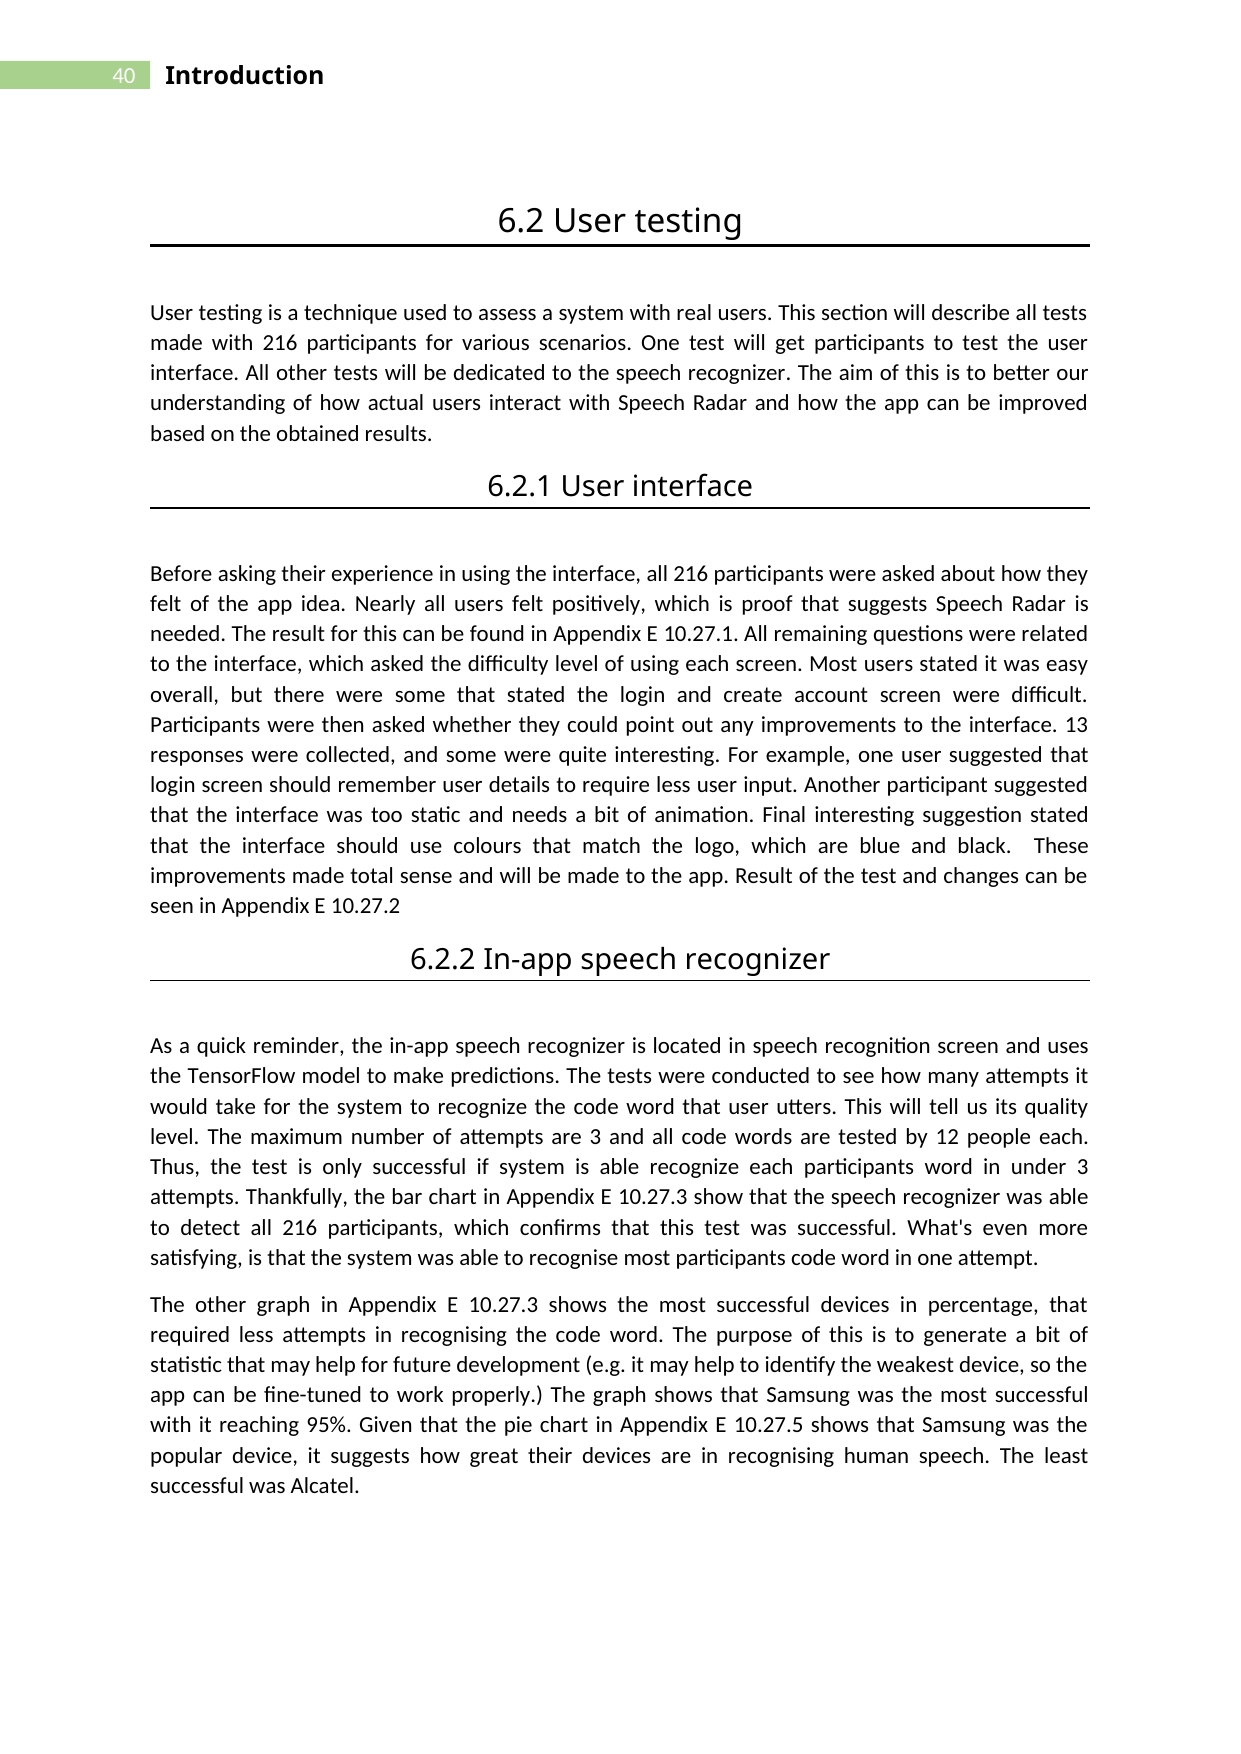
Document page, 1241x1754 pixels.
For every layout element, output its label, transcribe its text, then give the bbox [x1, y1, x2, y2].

subtitle In-app speech recognizer [150, 938, 1090, 980]
text As a quick reminder, the in-app speech recognizer is located in speech recognition screen and uses the TensorFlow model to make predictions. The tests were conducted to see how many attempts it would take for the system to recognize the code word that user utters. This will tell us its quality level. The maximum number of attempts are 3 and all code words are tested by 12 people each. Thus, the test is only successful if system is able recognize each participants word in under 3 attempts. Thankfully, the bar chart in Appendix E 10.27.3 show that the speech recognizer was able to detect all 216 participants, which confirms that this test was successful. What's even more satisfying, is that the system was able to recognise most participants code word in one attempt. [150, 1031, 1090, 1271]
text Before asking their experience in using the interface, all 216 participants were asked about how they felt of the app idea. Nearly all users felt positively, which is proof that suggests Speech Radar is needed. The result for this can be found in Appendix E 10.27.1. All remaining questions were related to the interface, which asked the difficulty level of using each screen. Most users stated it was easy overall, but there were some that stated the login and create account screen were difficult. Participants were then asked whether they could point out any improvements to the interface. 13 responses were collected, and some were quite interesting. For example, one user suggested that login screen should remember user details to require less user input. Another participant suggested that the interface was too static and needs a bit of animation. Final interesting suggestion stated that the interface should use colours that match the logo, which are blue and black. These improvements made total sense and will be made to the app. Result of the test and changes can be seen in Appendix E 10.27.2 [150, 559, 1090, 919]
text The other graph in Appendix E 10.27.3 shows the most successful devices in percentage, that required less attempts in recognising the code word. The purpose of this is to generate a bit of statistic that may help for future development (e.g. it may help to identify the weakest device, so the app can be fine-tuned to work properly.) The graph shows that Samsung was the most successful with it reaching 95%. Given that the pie chart in Appendix E 10.27.5 shows that Samsung was the popular device, it suggests how great their devices are in recognising human speech. The least successful was Alcatel. [150, 1290, 1090, 1499]
subtitle User interface [150, 466, 1090, 507]
subtitle User testing [150, 197, 1090, 244]
text User testing is a technique used to assess a system with real users. This section will describe all tests made with 216 participants for various scenarios. One test will get participants to test the user interface. All other tests will be dedicated to the speech recognizer. The aim of this is to better our understanding of how actual users interact with Speech Radar and how the app can be improved based on the obtained results. [150, 298, 1090, 447]
